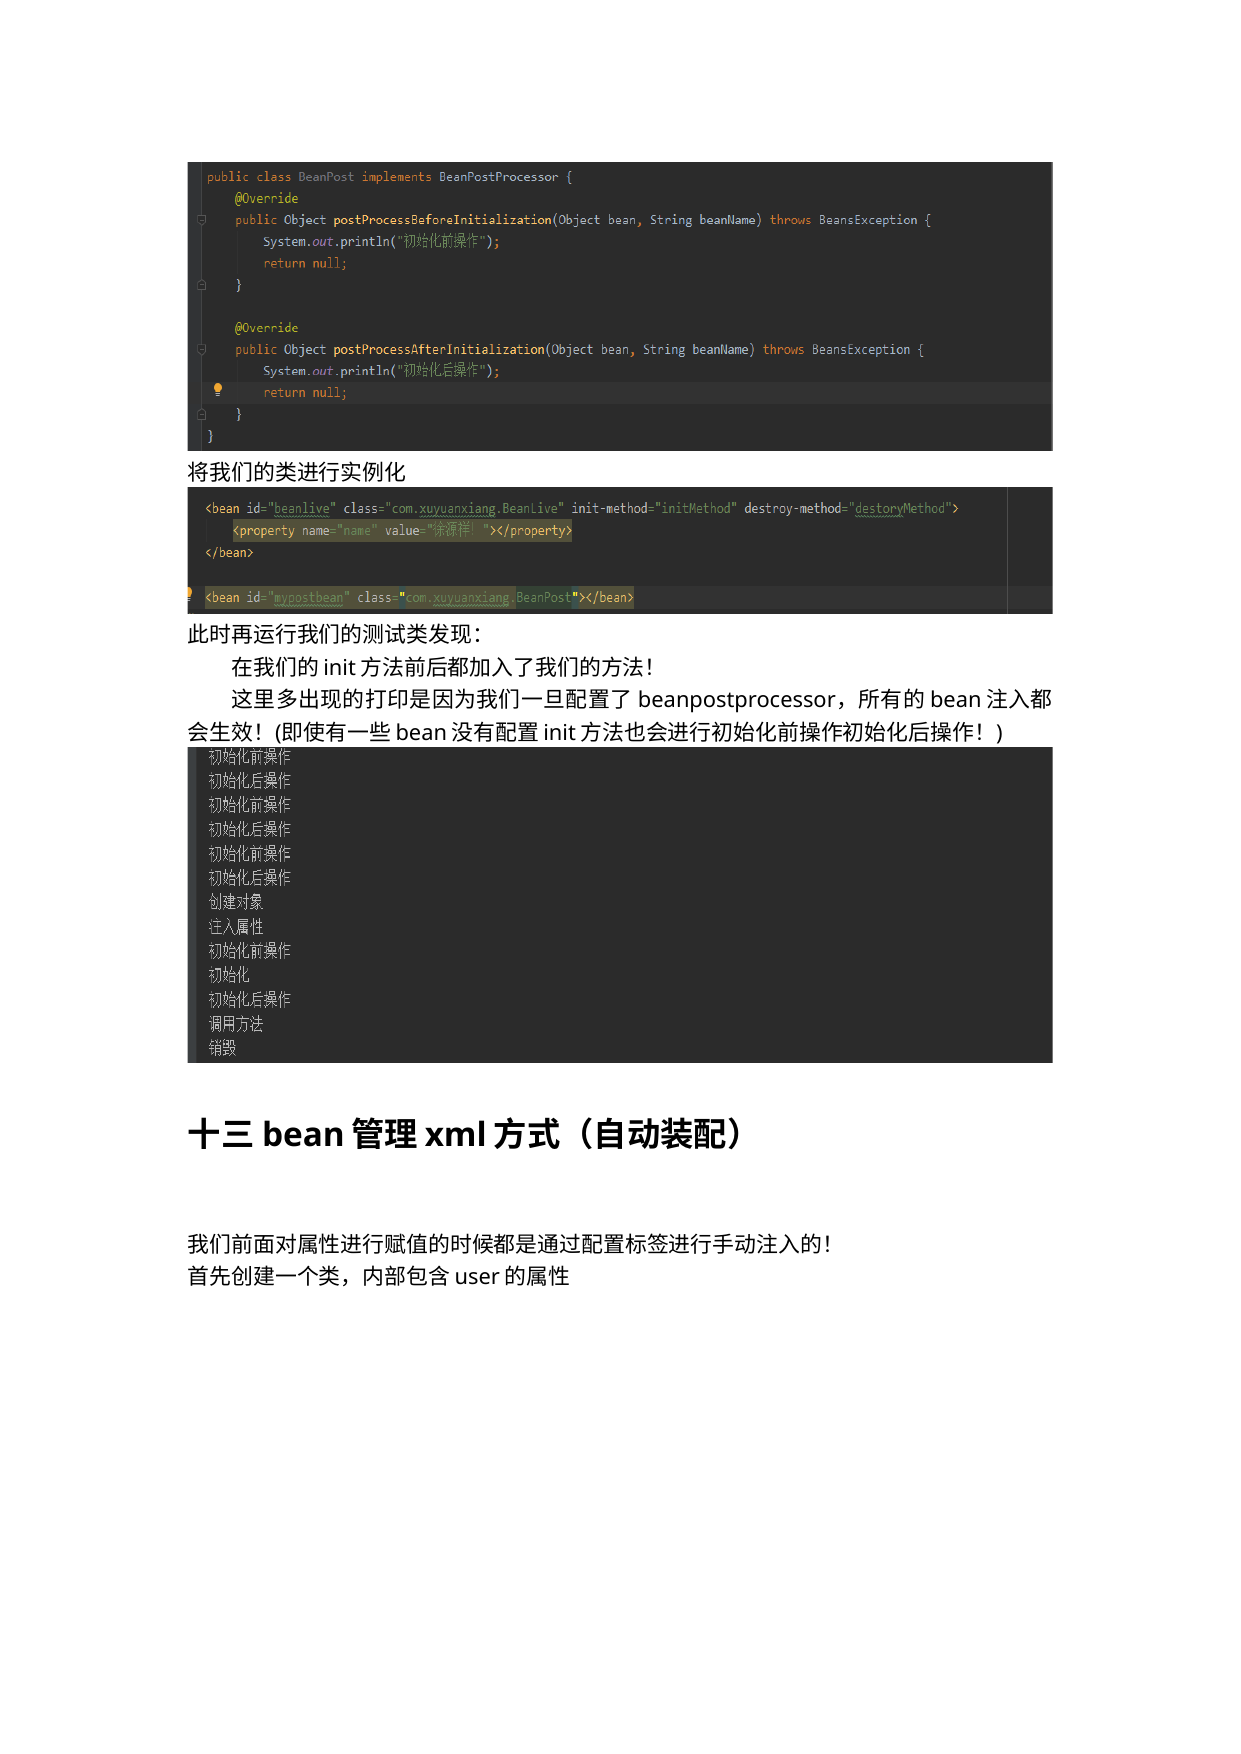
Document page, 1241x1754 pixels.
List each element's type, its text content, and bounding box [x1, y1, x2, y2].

text 这里多出现的打印是因为我们一旦配置了beanpostprocessor，所有的bean注入都会生效！(即使有一些bean没有配置init方法也会进行初始化前操作初始化后操作！) [187, 682, 1053, 747]
text 将我们的类进行实例化 [187, 454, 1053, 487]
text 我们前面对属性进行赋值的时候都是通过配置标签进行手动注入的！ [187, 1226, 1053, 1259]
text 在我们的init方法前后都加入了我们的方法！ [187, 649, 1053, 682]
text 此时再运行我们的测试类发现： [187, 617, 1053, 649]
picture [187, 747, 1053, 1063]
text 首先创建一个类，内部包含user的属性 [187, 1259, 1053, 1291]
picture [187, 487, 1053, 614]
picture [187, 162, 1053, 451]
subtitle 十三 bean管理xml方式（自动装配） [187, 1099, 1053, 1164]
